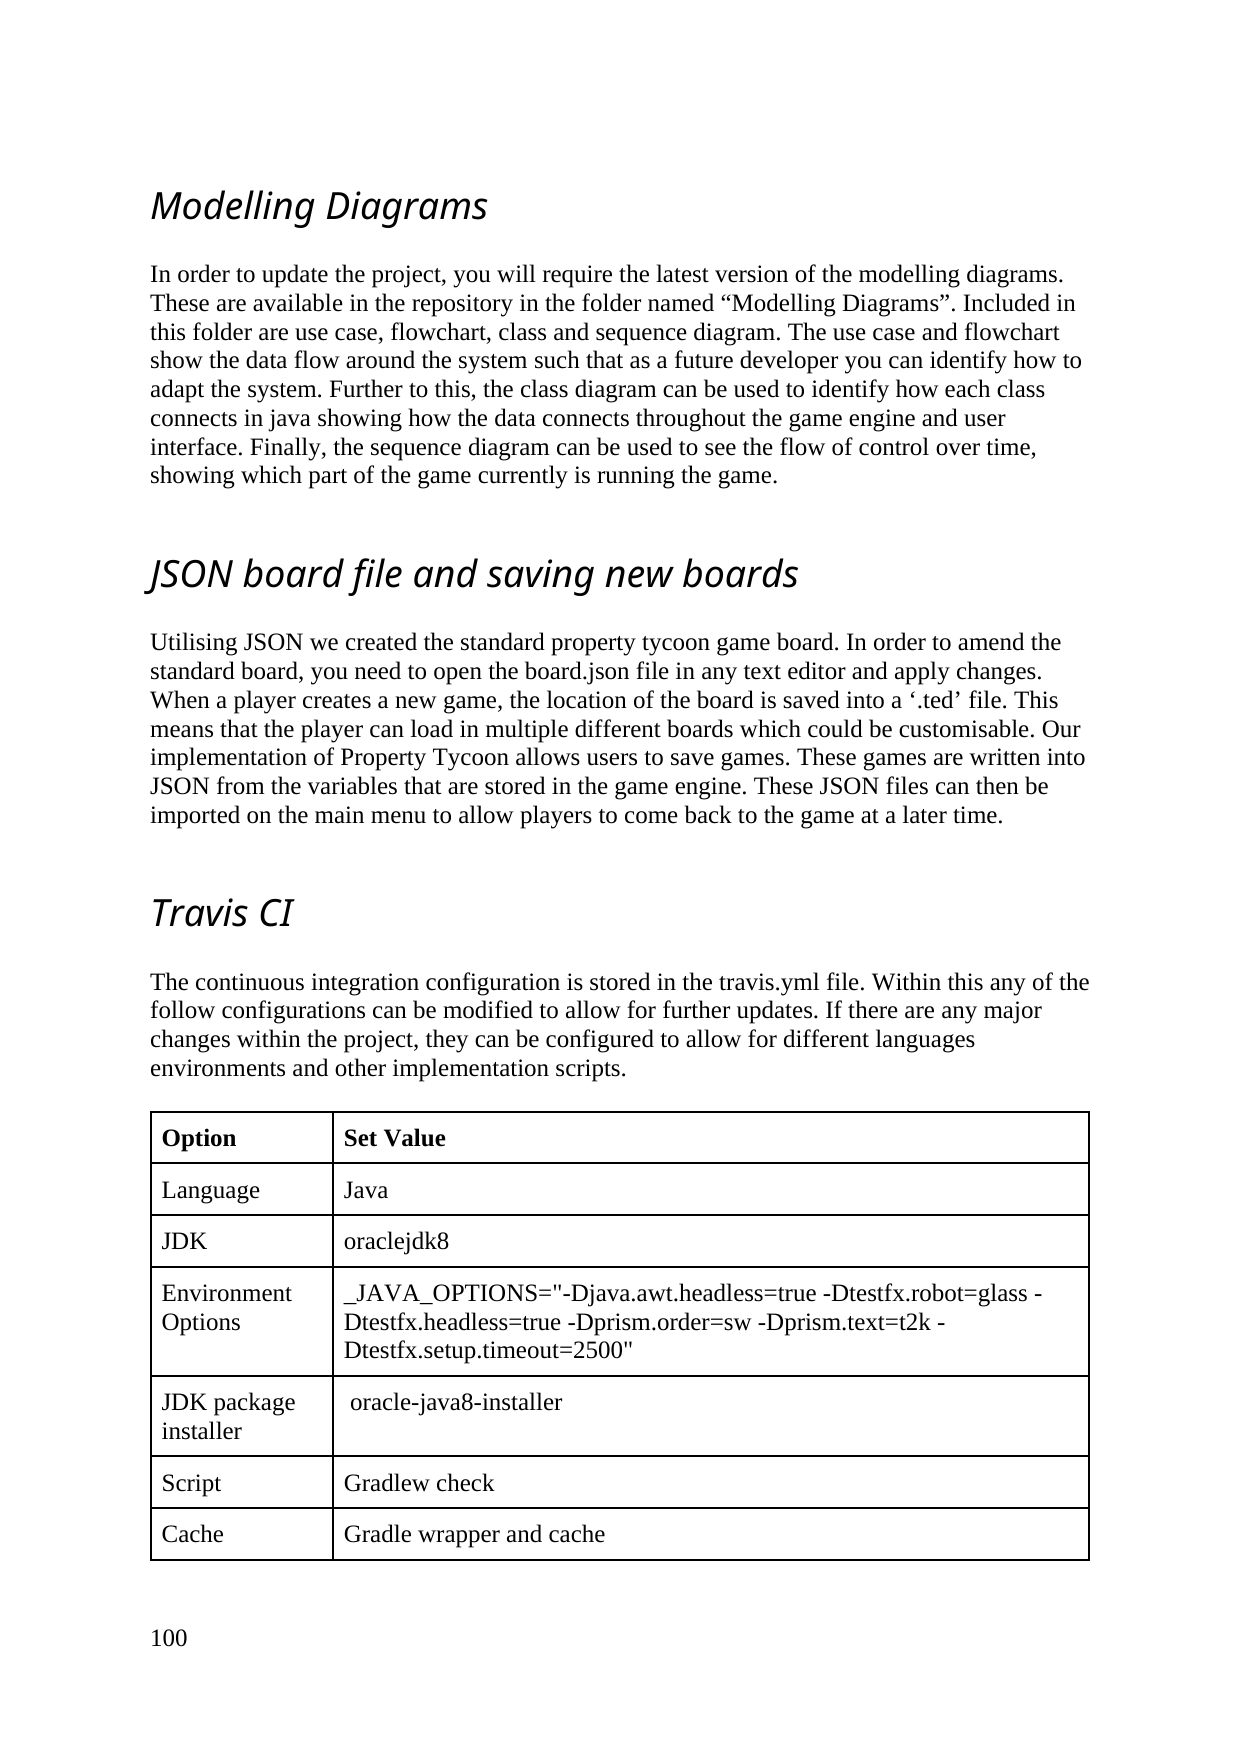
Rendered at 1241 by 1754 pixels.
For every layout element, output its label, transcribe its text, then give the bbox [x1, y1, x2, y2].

subtitle Modelling Diagrams [150, 179, 1090, 230]
subtitle JSON board file and saving new boards [150, 547, 1090, 598]
table_header Option [152, 1113, 332, 1162]
table_cell Gradlew check [334, 1457, 1088, 1507]
text Utilising JSON we created the standard property tycoon game board. In order to amend the standard board, you need to open the board.json file in any text editor and apply changes. When a player creates a new game, the location of the board is saved into a ‘.ted’ file. This means that the player can load in multiple different boards which could be customisable. Our implementation of Property Tycoon allows users to save games. These games are written into JSON from the variables that are stored in the game engine. These JSON files can then be imported on the main menu to allow players to come back to the game at a later time. [150, 627, 1090, 829]
subtitle Travis CI [150, 887, 1090, 938]
table_cell Gradle wrapper and cache [334, 1509, 1088, 1558]
table_cell Environment Options [152, 1268, 332, 1375]
table_cell Cache [152, 1509, 332, 1558]
table_cell JDK package installer [152, 1377, 332, 1455]
table_cell JDK [152, 1216, 332, 1266]
table_cell oracle-java8-installer [334, 1377, 1088, 1455]
table_cell Script [152, 1457, 332, 1507]
table_cell Language [152, 1164, 332, 1214]
table_cell oraclejdk8 [334, 1216, 1088, 1266]
text In order to update the project, you will require the latest version of the modelling diagrams. These are available in the repository in the folder named “Modelling Diagrams”. Included in this folder are use case, flowchart, class and sequence diagram. The use case and flowchart show the data flow around the system such that as a future developer you can identify how to adapt the system. Further to this, the class diagram can be used to identify how each class connects in java showing how the data connects throughout the game engine and user interface. Finally, the sequence diagram can be used to see the flow of control over time, showing which part of the game currently is running the game. [150, 259, 1090, 489]
table_header Set Value [334, 1113, 1088, 1162]
table_cell _JAVA_OPTIONS="-Djava.awt.headless=true -Dtestfx.robot=glass -Dtestfx.headless=true -Dprism.order=sw -Dprism.text=t2k -Dtestfx.setup.timeout=2500" [334, 1268, 1088, 1375]
text The continuous integration configuration is stored in the travis.yml file. Within this any of the follow configurations can be modified to allow for further updates. If there are any major changes within the project, they can be configured to allow for different languages environments and other implementation scripts. [150, 967, 1090, 1082]
table_cell Java [334, 1164, 1088, 1214]
